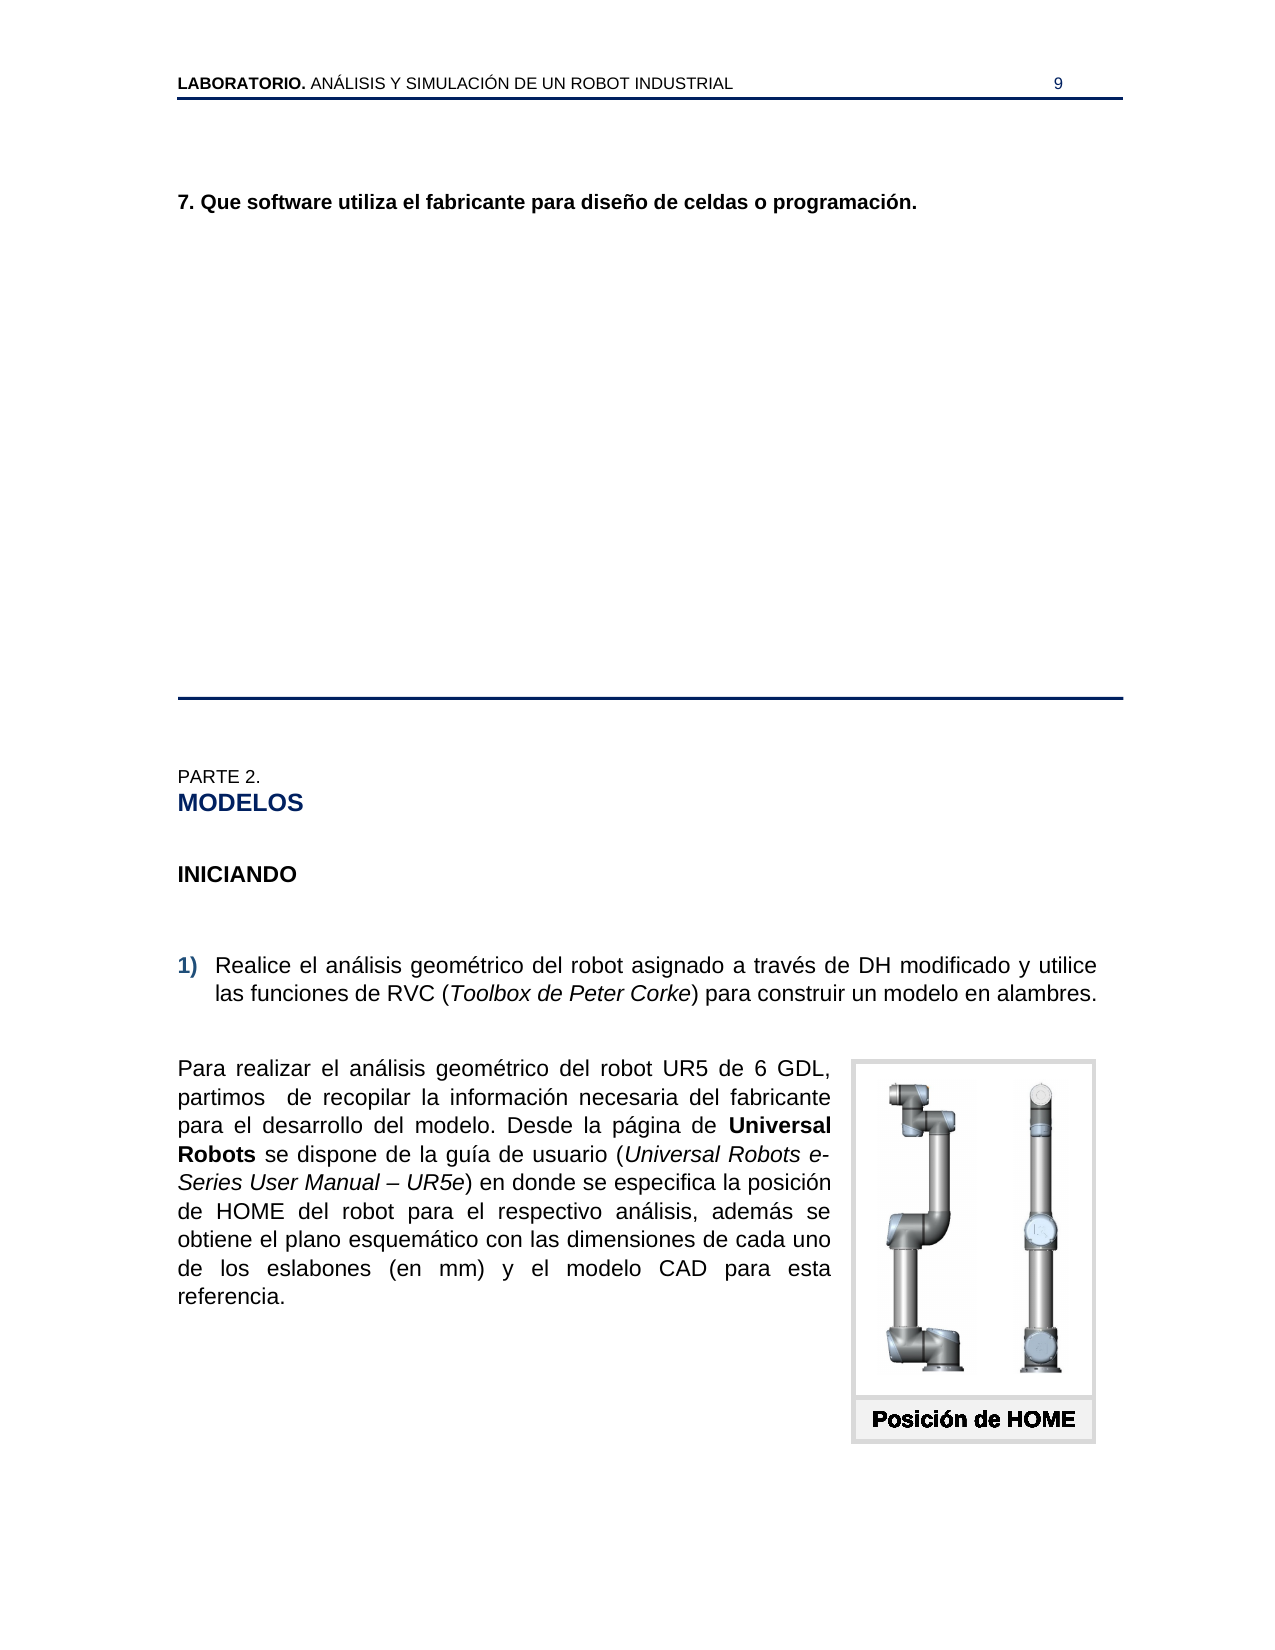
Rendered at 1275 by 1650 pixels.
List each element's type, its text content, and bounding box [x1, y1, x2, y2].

text Para realizar el análisis geométrico del robot UR5 de 6 GDL, partimos de recopilar la información necesaria del fabricante para el desarrollo del modelo. Desde la página de Universal Robots se dispone de la guía de usuario (Universal Robots e-Series User Manual – UR5e) en donde se especifica la posición de HOME del robot para el respectivo análisis, además se obtiene el plano esquemático con las dimensiones de cada uno de los eslabones (en mm) y el modelo CAD para esta referencia. [177, 1055, 1098, 1309]
text 7. Que software utiliza el fabricante para diseño de celdas o programación. [177, 190, 1098, 214]
list Realice el análisis geométrico del robot asignado a través de DH modificado y utilice las funciones de RVC (Toolbox de Peter Corke) para construir un modelo en alambres. [177, 952, 1098, 1006]
text MODELOS [177, 788, 1098, 816]
text INICIANDO [177, 861, 1098, 888]
text PARTE 2. [177, 766, 1098, 788]
